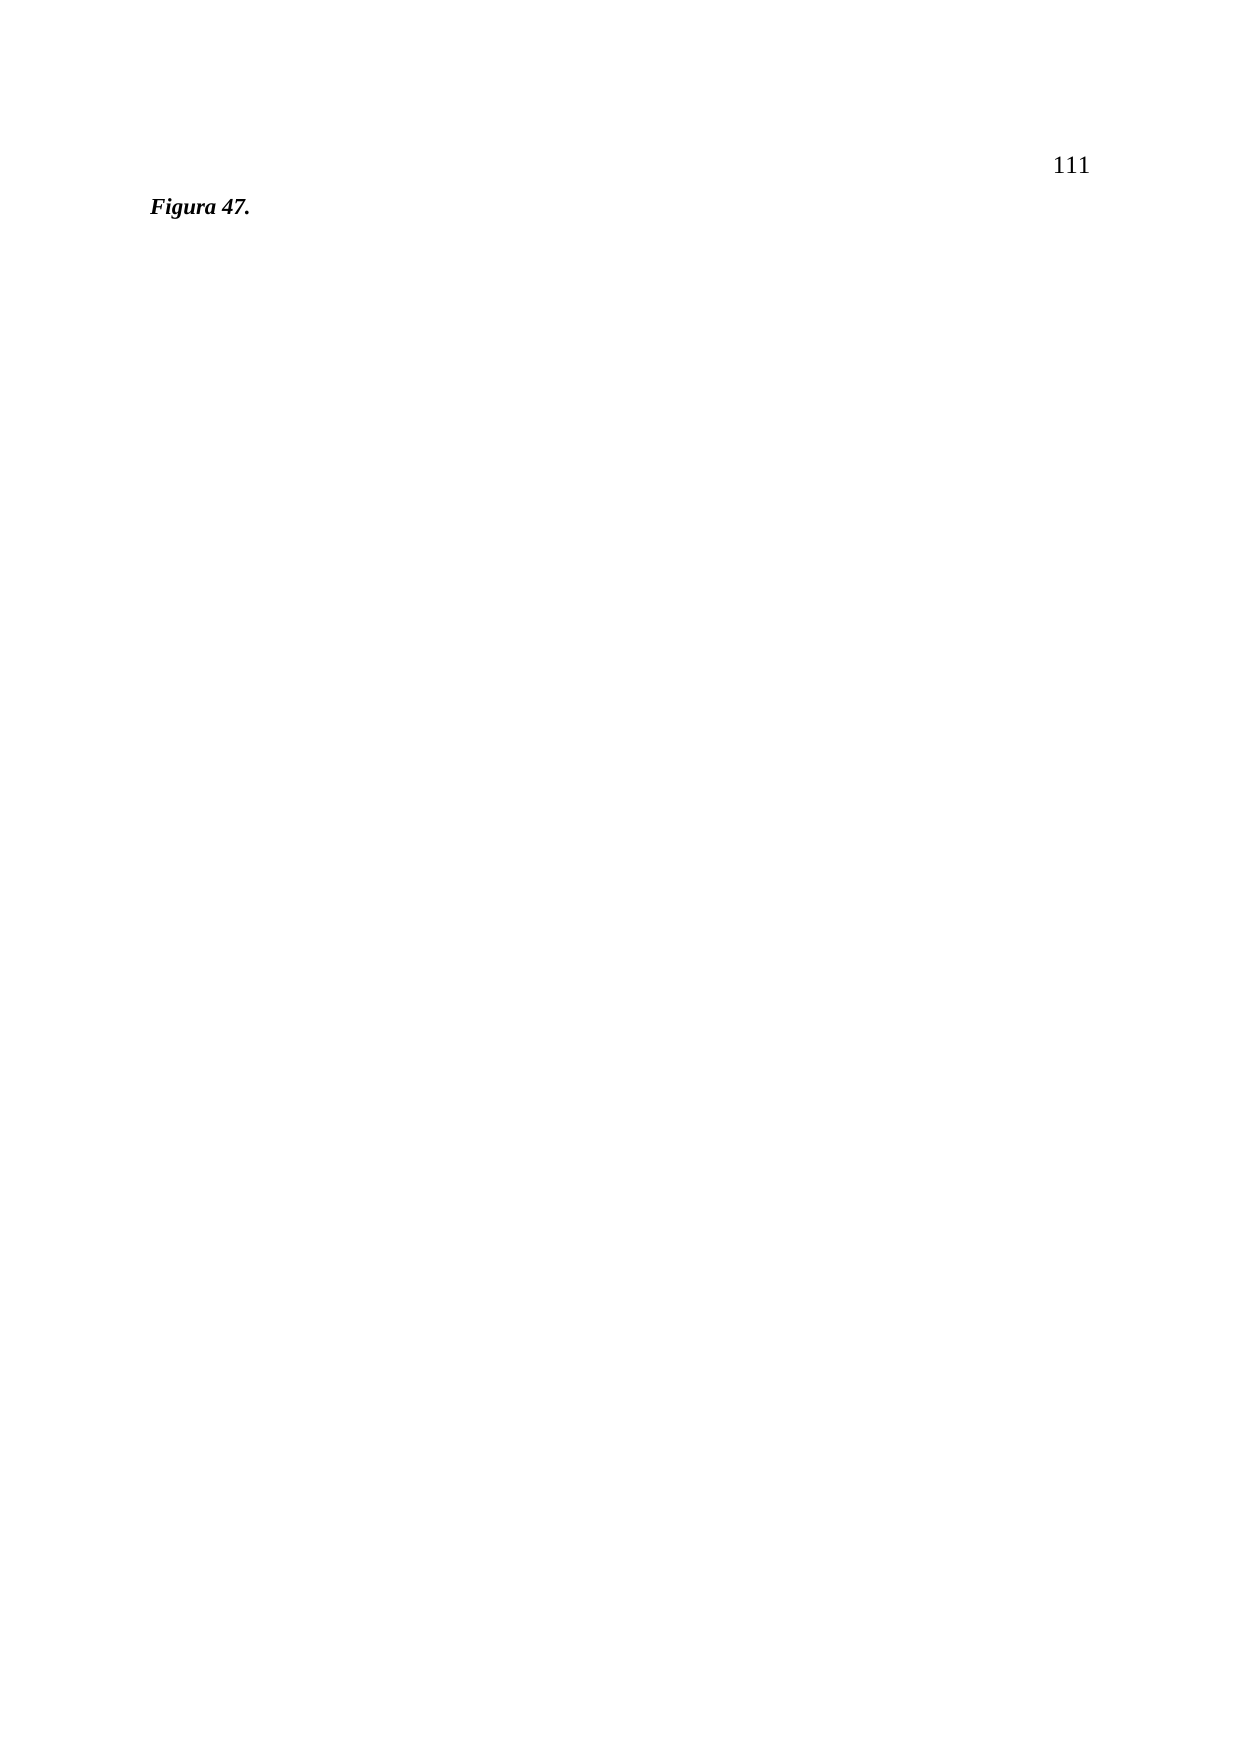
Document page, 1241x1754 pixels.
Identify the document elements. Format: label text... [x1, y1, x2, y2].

text Figura 47. [150, 193, 1090, 219]
